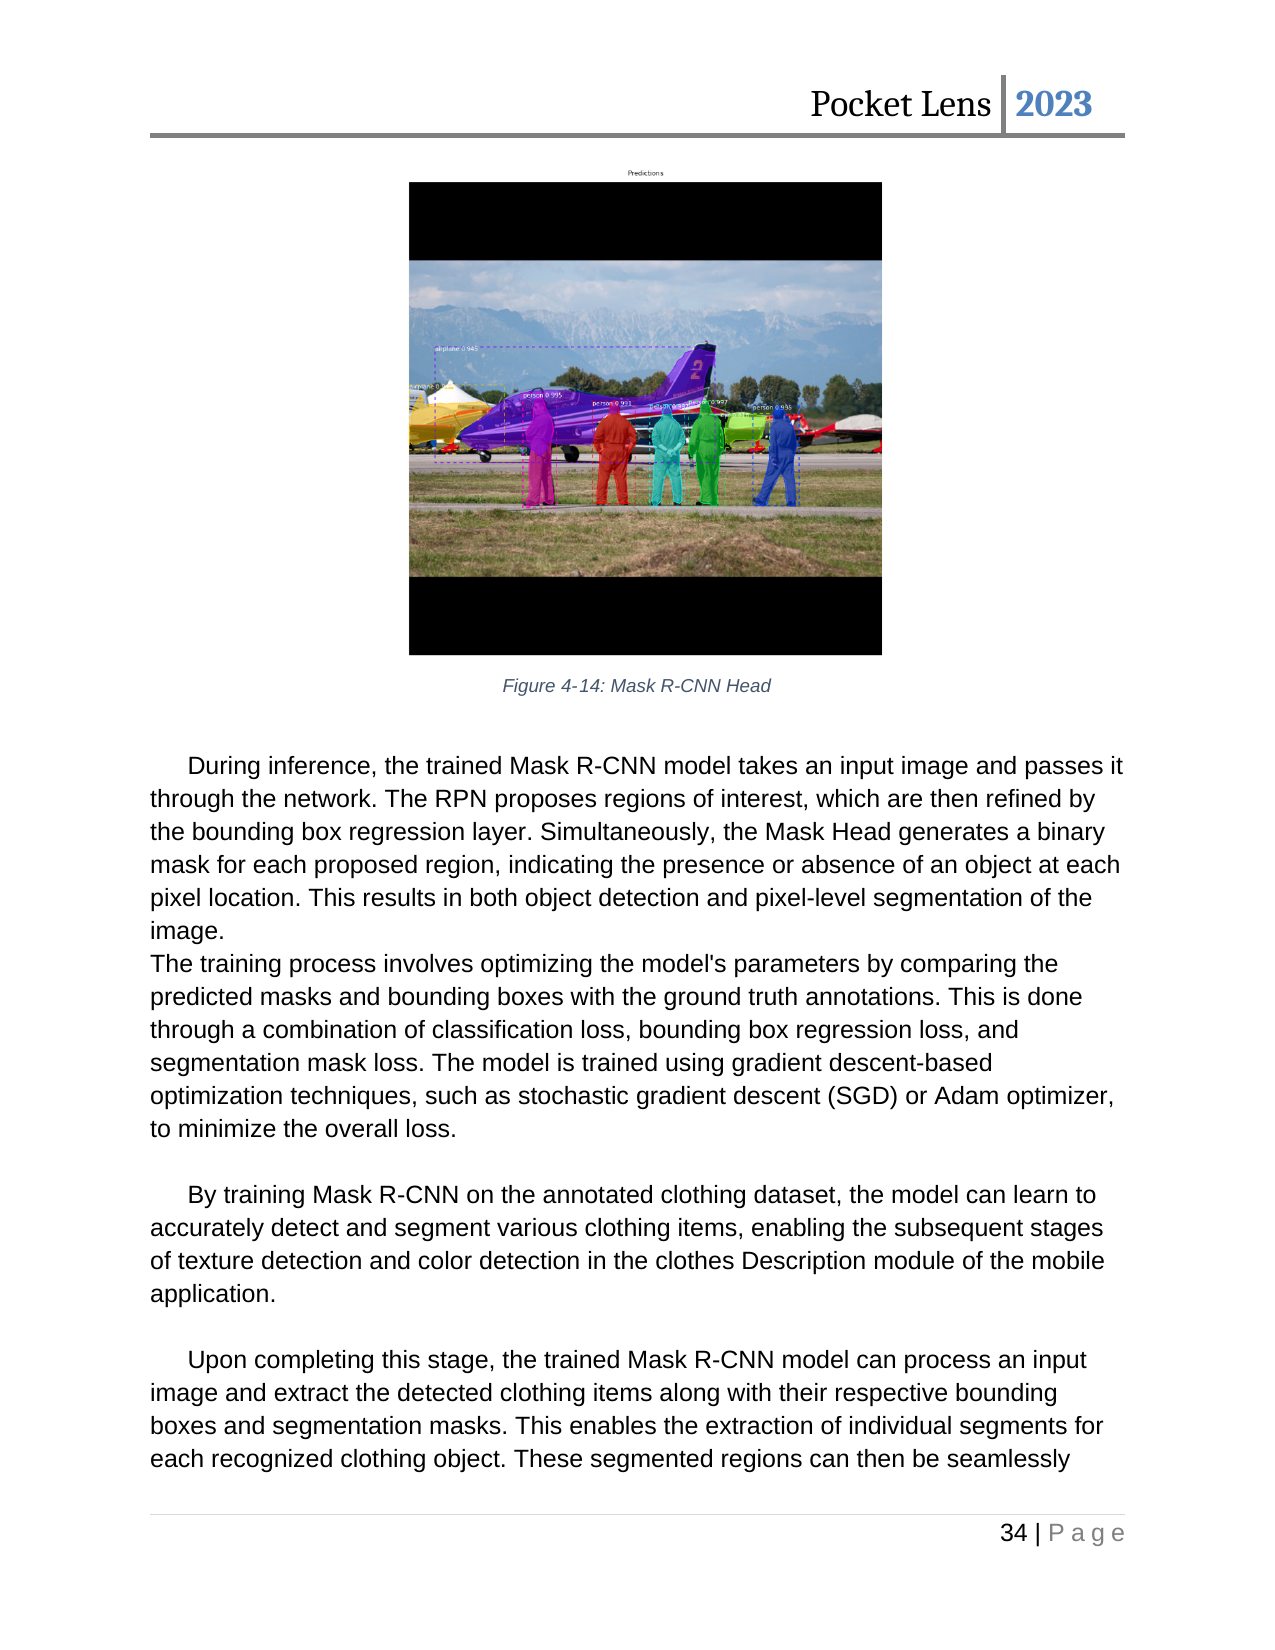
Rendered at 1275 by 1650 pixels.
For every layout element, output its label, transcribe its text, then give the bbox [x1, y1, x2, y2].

text The training process involves optimizing the model's parameters by comparing the predicted masks and bounding boxes with the ground truth annotations. This is done through a combination of classification loss, bounding box regression loss, and segmentation mask loss. The model is trained using gradient descent-based optimization techniques, such as stochastic gradient descent (SGD) or Adam optimizer, to minimize the overall loss. [150, 949, 1125, 1143]
text By training Mask R-CNN on the annotated clothing dataset, the model can learn to accurately detect and segment various clothing items, enabling the subsequent stages of texture detection and color detection in the clothes Description module of the mobile application. [150, 1180, 1125, 1308]
text Figure ‎4-14: Mask R-CNN Head [150, 675, 1125, 697]
text During inference, the trained Mask R-CNN model takes an input image and passes it through the network. The RPN proposes regions of interest, which are then refined by the bounding box regression layer. Simultaneously, the Mask Head generates a binary mask for each proposed region, indicating the presence or absence of an object at each pixel location. This results in both object detection and pixel-level segmentation of the image. [150, 751, 1125, 944]
picture [385, 166, 890, 671]
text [150, 1345, 1125, 1473]
